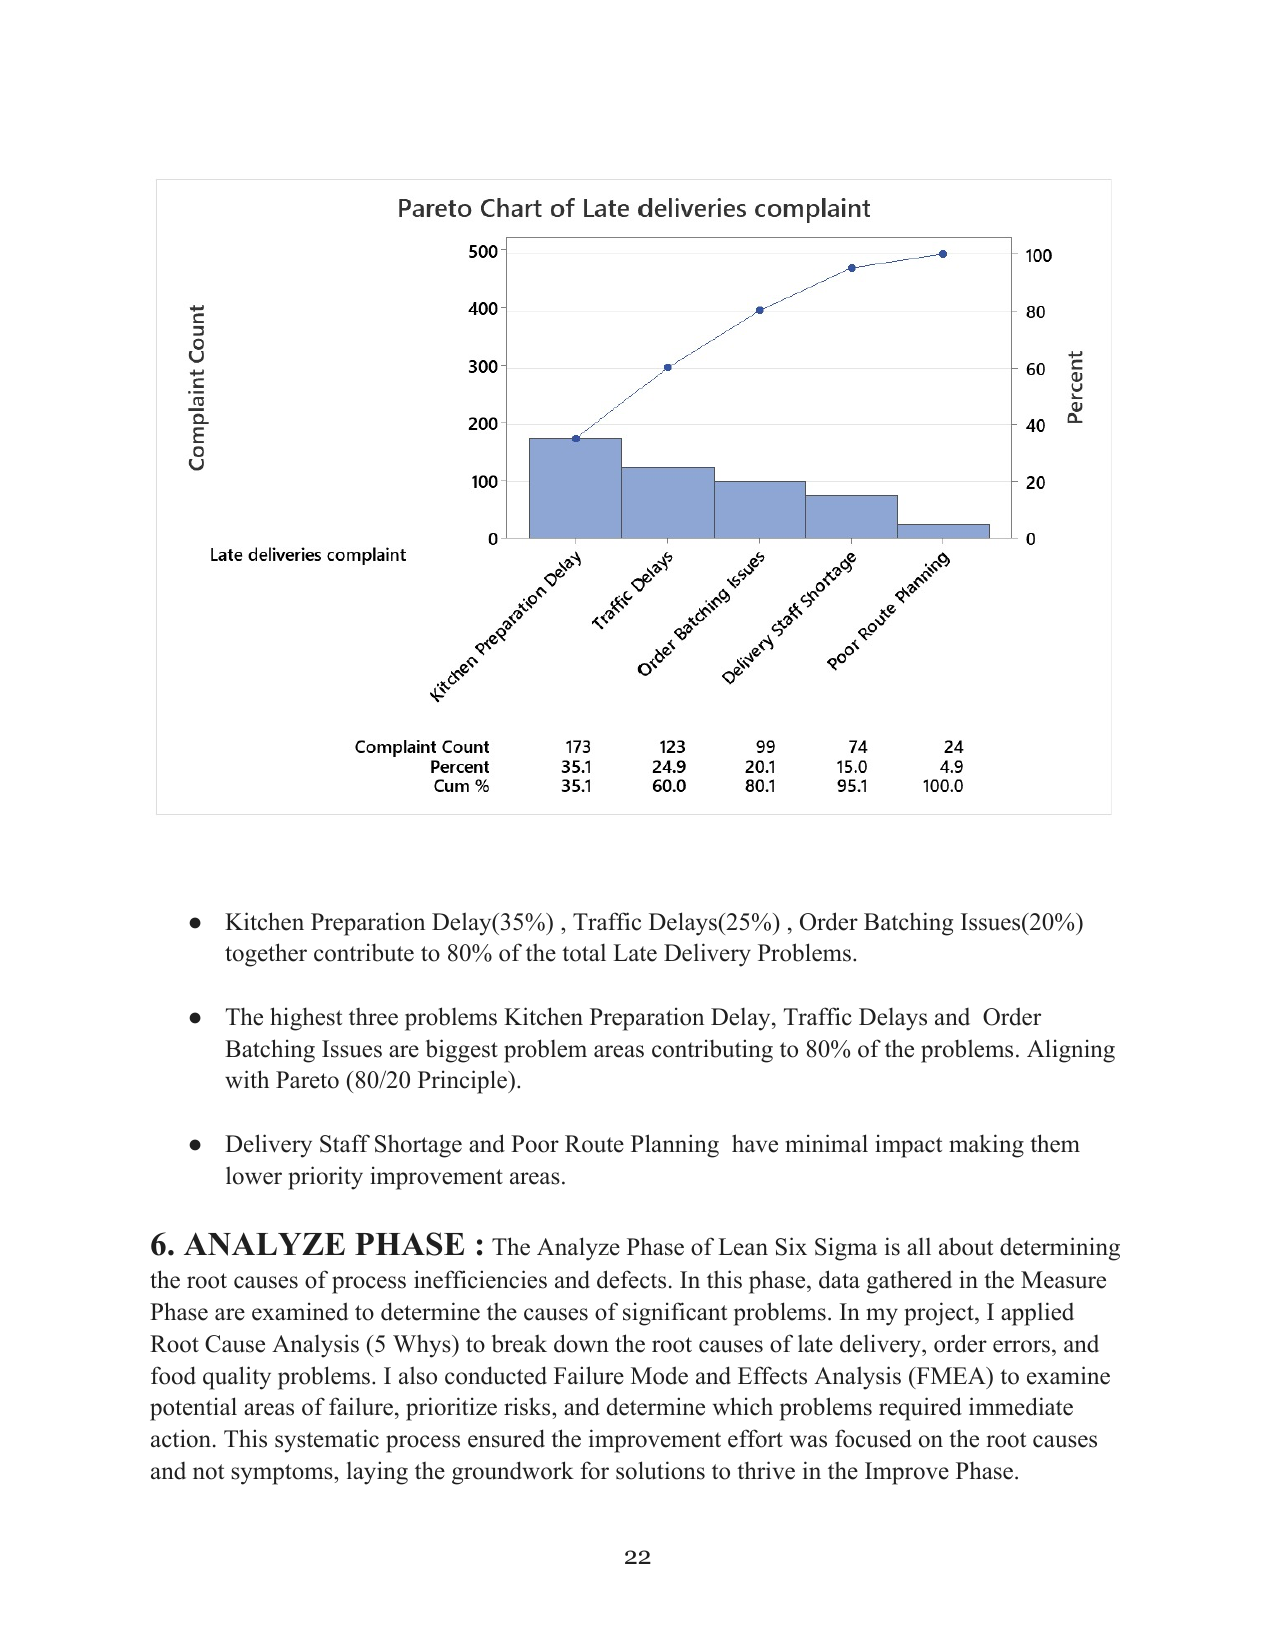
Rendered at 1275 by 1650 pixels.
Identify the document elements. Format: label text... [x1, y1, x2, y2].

picture [150, 162, 1125, 818]
text 6. ANALYZE PHASE : The Analyze Phase of Lean Six Sigma is all about determining the root causes of process inefficiencies and defects. In this phase, data gathered in the Measure Phase are examined to determine the causes of significant problems. In my project, I applied Root Cause Analysis (5 Whys) to break down the root causes of late delivery, order errors, and food quality problems. I also conducted Failure Mode and Effects Analysis (FMEA) to examine potential areas of failure, prioritize risks, and determine which problems required immediate action. This systematic process ensured the improvement effort was focused on the root causes and not symptoms, laying the groundwork for solutions to thrive in the Improve Phase. [150, 1226, 1125, 1485]
list Kitchen Preparation Delay(35%) , Traffic Delays(25%) , Order Batching Issues(20%) together contribute to 80% of the total Late Delivery Problems. [187, 908, 1125, 967]
list The highest three problems Kitchen Preparation Delay, Traffic Delays and Order Batching Issues are biggest problem areas contributing to 80% of the problems. Aligning with Pareto (80/20 Principle). [187, 1003, 1125, 1094]
list Delivery Staff Shortage and Poor Route Planning have minimal impact making them lower priority improvement areas. [187, 1130, 1125, 1190]
